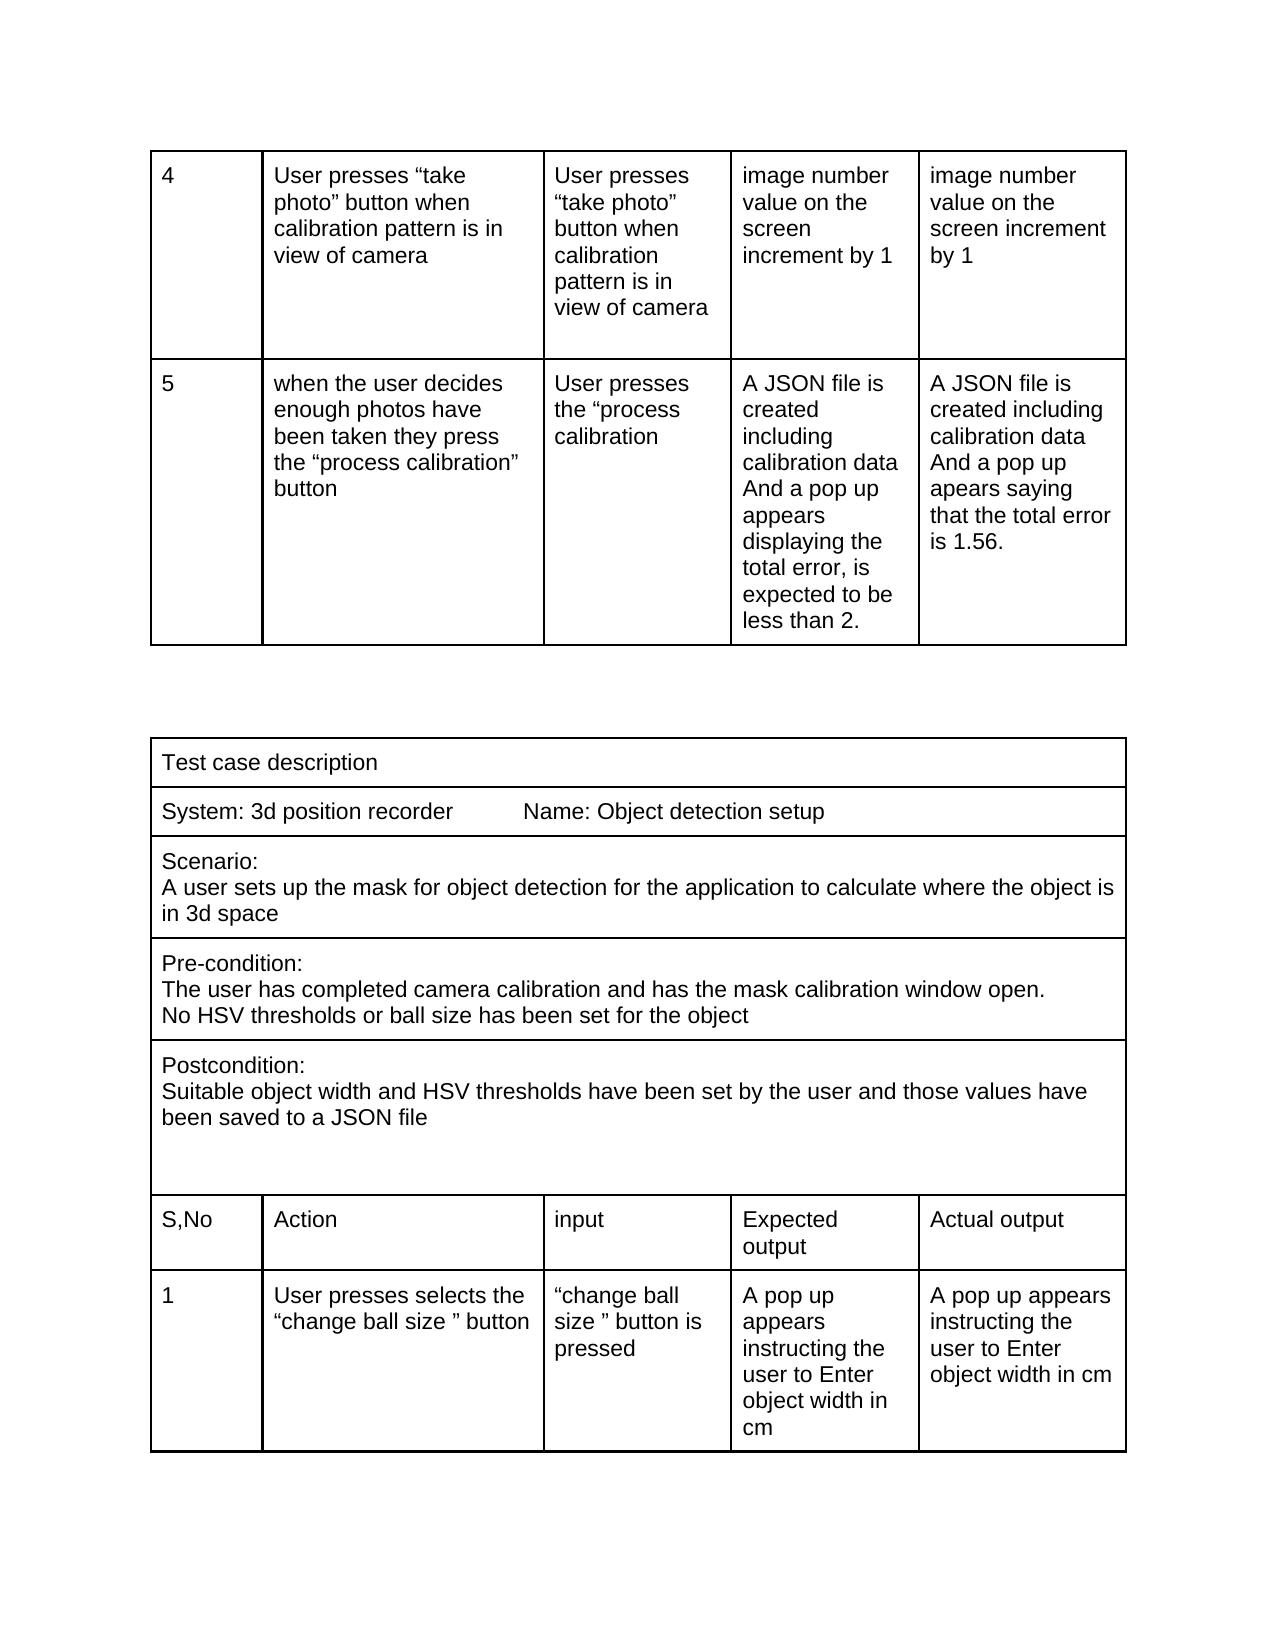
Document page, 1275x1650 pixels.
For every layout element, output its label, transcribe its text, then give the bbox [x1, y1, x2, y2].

table_cell User presses “take photo” button when calibration pattern is in view of camera [264, 152, 543, 357]
table_cell A pop up appears instructing the user to Enter object width in cm [920, 1271, 1125, 1450]
table_cell 1 [152, 1271, 261, 1450]
table_cell A JSON file is created including calibration data And a pop up appears displaying the total error, is expected to be less than 2. [732, 360, 918, 644]
table_cell image number value on the screen increment by 1 [920, 152, 1125, 357]
table_cell A pop up appears instructing the user to Enter object width in cm [732, 1271, 918, 1450]
table_cell image number value on the screen increment by 1 [732, 152, 918, 357]
table_cell when the user decides enough photos have been taken they press the “process calibration” button [264, 360, 543, 644]
table_header Test case description [152, 739, 1125, 786]
table_cell 4 [152, 152, 261, 357]
table_cell Expected output [732, 1196, 918, 1269]
table_cell S,No [152, 1196, 261, 1269]
table_cell 5 [152, 360, 261, 644]
table_cell Actual output [920, 1196, 1125, 1269]
table_cell Pre-condition: The user has completed camera calibration and has the mask calibration window open. No HSV thresholds or ball size has been set for the object [152, 939, 1125, 1039]
table_cell System: 3d position recorder Name: Object detection setup [152, 788, 1125, 835]
table_cell A JSON file is created including calibration data And a pop up apears saying that the total error is 1.56. [920, 360, 1125, 644]
table_cell “change ball size ” button is pressed [545, 1271, 730, 1450]
table_cell User presses “take photo” button when calibration pattern is in view of camera [545, 152, 730, 357]
table_cell User presses the “process calibration [545, 360, 730, 644]
table_cell Action [264, 1196, 543, 1269]
table_cell input [545, 1196, 730, 1269]
table_cell Postcondition: Suitable object width and HSV thresholds have been set by the user and those values have been saved to a JSON file [152, 1041, 1125, 1194]
table_cell Scenario: A user sets up the mask for object detection for the application to calculate where the object is in 3d space [152, 837, 1125, 937]
table_cell User presses selects the “change ball size ” button [264, 1271, 543, 1450]
